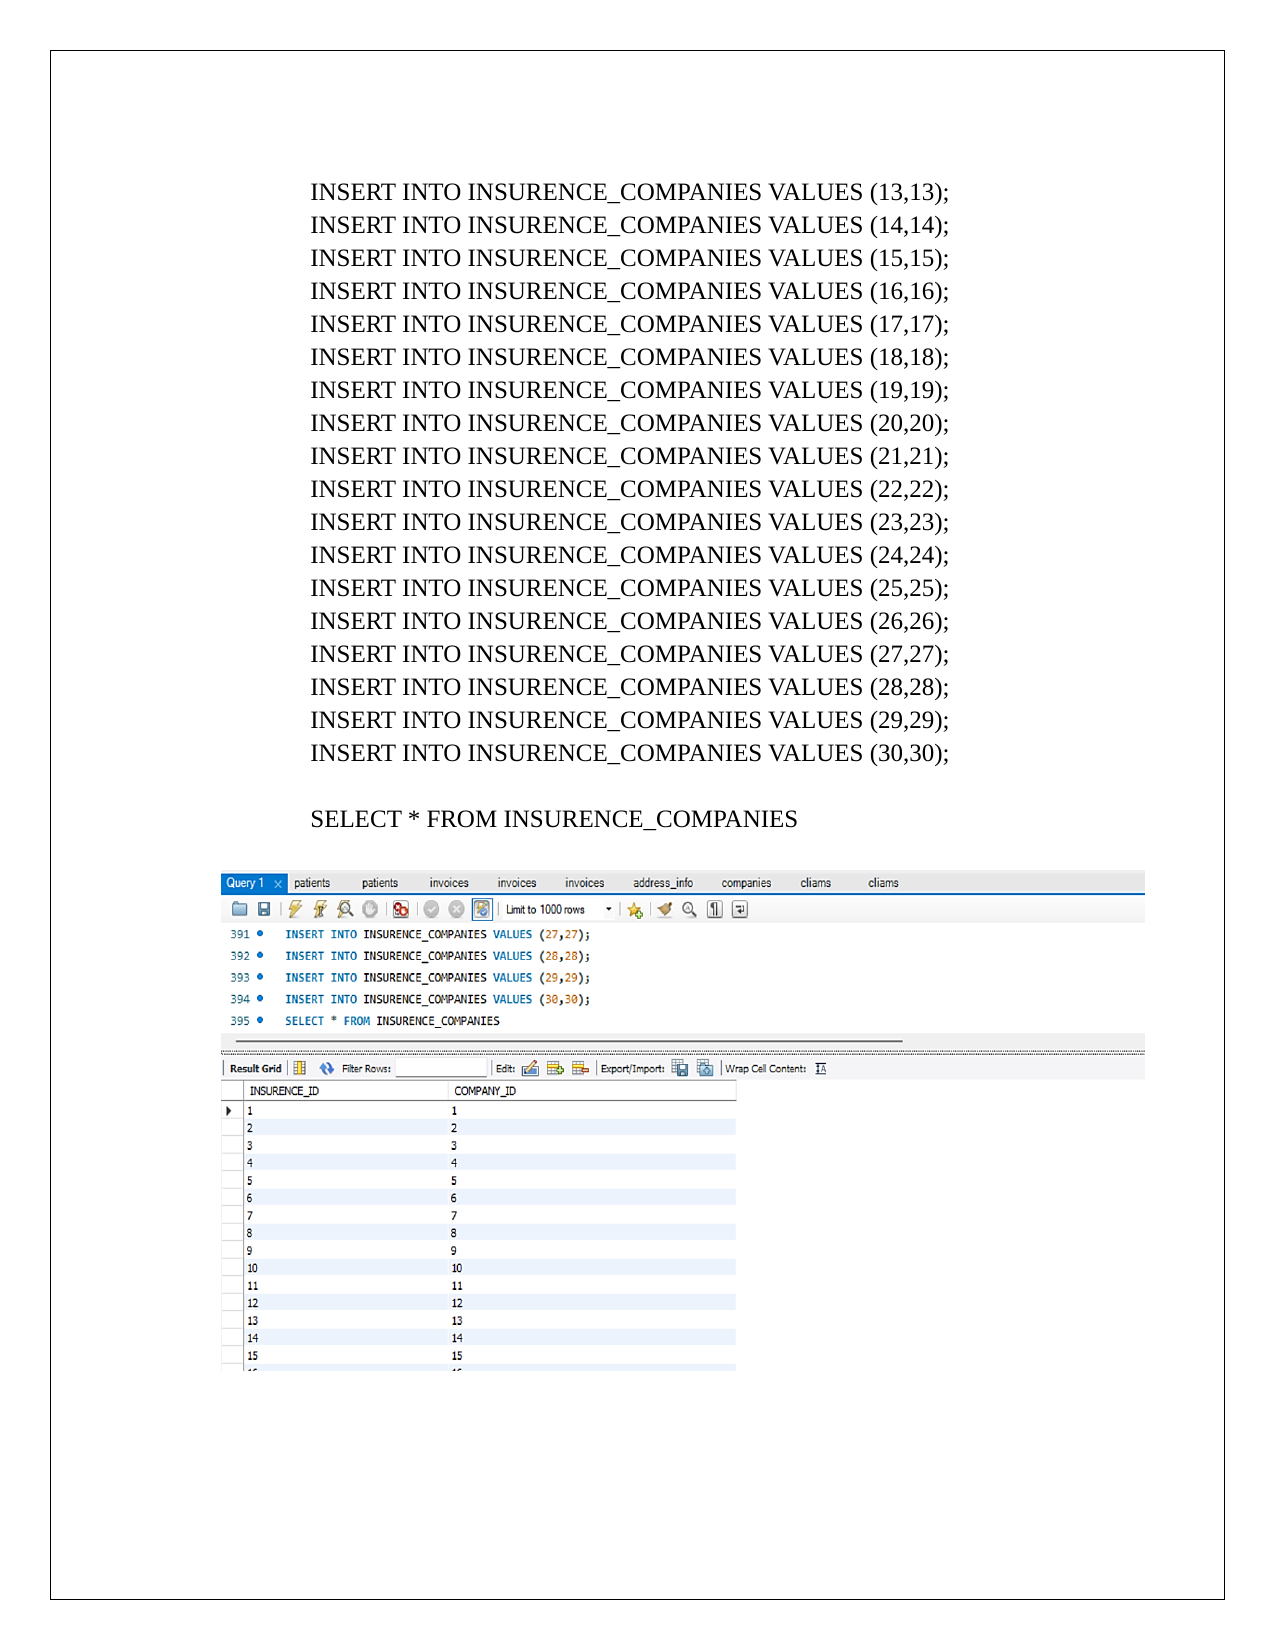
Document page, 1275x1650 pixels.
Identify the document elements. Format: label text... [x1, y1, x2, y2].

list INSERT INTO INSURENCE_COMPANIES VALUES (13,13); [310, 177, 1144, 206]
list INSERT INTO INSURENCE_COMPANIES VALUES (29,29); [310, 705, 1144, 734]
list INSERT INTO INSURENCE_COMPANIES VALUES (23,23); [310, 507, 1144, 536]
list INSERT INTO INSURENCE_COMPANIES VALUES (27,27); [310, 639, 1144, 668]
list INSERT INTO INSURENCE_COMPANIES VALUES (16,16); [310, 276, 1144, 305]
list INSERT INTO INSURENCE_COMPANIES VALUES (17,17); [310, 309, 1144, 338]
picture [221, 870, 1145, 1371]
list INSERT INTO INSURENCE_COMPANIES VALUES (22,22); [310, 474, 1144, 503]
list INSERT INTO INSURENCE_COMPANIES VALUES (26,26); [310, 606, 1144, 635]
list INSERT INTO INSURENCE_COMPANIES VALUES (18,18); [310, 342, 1144, 371]
list INSERT INTO INSURENCE_COMPANIES VALUES (24,24); [310, 540, 1144, 569]
list INSERT INTO INSURENCE_COMPANIES VALUES (14,14); [310, 210, 1144, 239]
list INSERT INTO INSURENCE_COMPANIES VALUES (15,15); [310, 243, 1144, 272]
list INSERT INTO INSURENCE_COMPANIES VALUES (20,20); [310, 408, 1144, 437]
list INSERT INTO INSURENCE_COMPANIES VALUES (19,19); [310, 375, 1144, 404]
list INSERT INTO INSURENCE_COMPANIES VALUES (21,21); [310, 441, 1144, 470]
list INSERT INTO INSURENCE_COMPANIES VALUES (25,25); [310, 573, 1144, 602]
list INSERT INTO INSURENCE_COMPANIES VALUES (28,28); [310, 672, 1144, 701]
list INSERT INTO INSURENCE_COMPANIES VALUES (30,30); [310, 738, 1144, 767]
list SELECT * FROM INSURENCE_COMPANIES [310, 804, 1144, 833]
